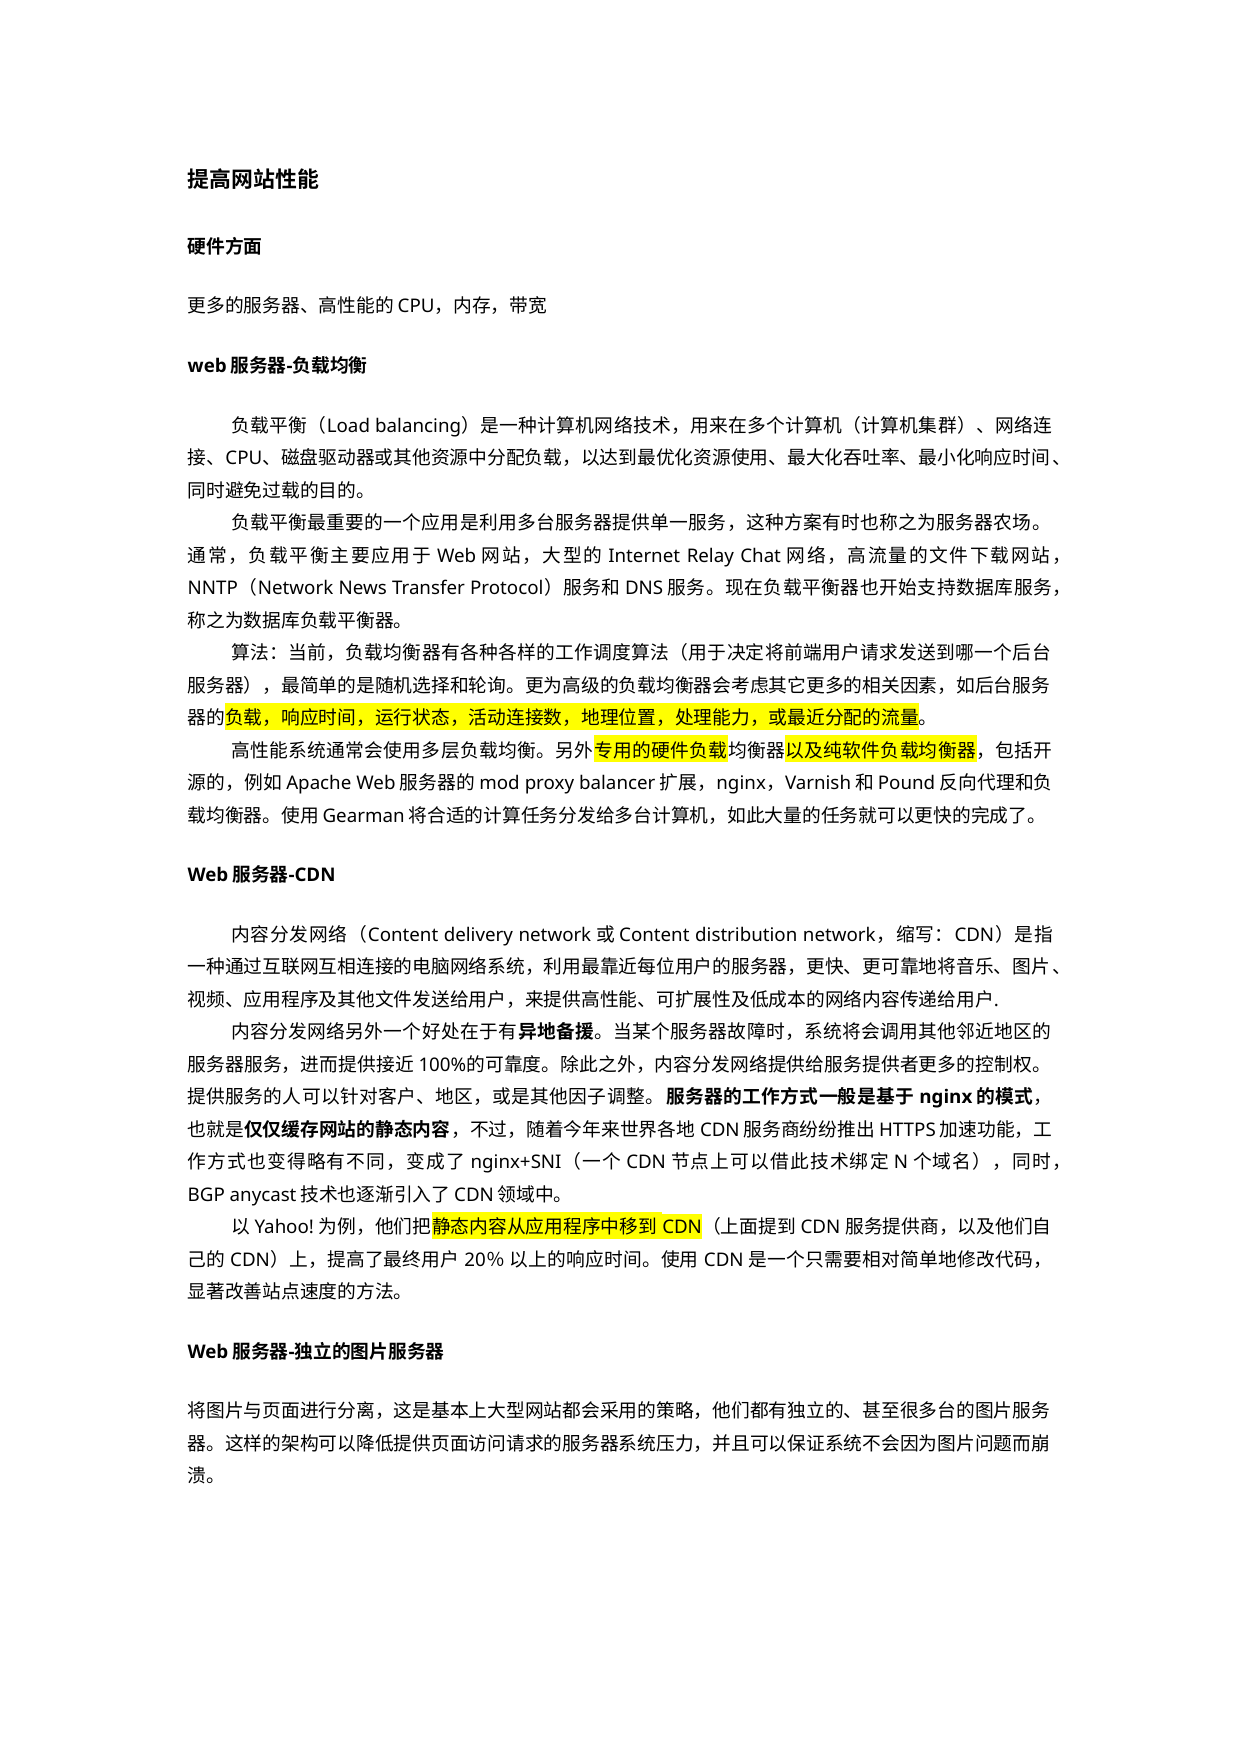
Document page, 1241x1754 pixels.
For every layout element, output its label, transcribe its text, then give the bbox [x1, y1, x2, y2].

subtitle 提高网站性能 [187, 162, 1053, 194]
subtitle web服务器-负载均衡 [187, 348, 1053, 381]
text 高性能系统通常会使用多层负载均衡。另外专用的硬件负载均衡器以及纯软件负载均衡器，包括开源的，例如Apache Web服务器的mod proxy balancer扩展，nginx，Varnish和Pound反向代理和负载均衡器。使用Gearman将合适的计算任务分发给多台计算机，如此大量的任务就可以更快的完成了。 [187, 733, 1053, 830]
text 内容分发网络另外一个好处在于有异地备援。当某个服务器故障时，系统将会调用其他邻近地区的服务器服务，进而提供接近100%的可靠度。除此之外，内容分发网络提供给服务提供者更多的控制权。提供服务的人可以针对客户、地区，或是其他因子调整。服务器的工作方式一般是基于nginx的模式，也就是仅仅缓存网站的静态内容，不过，随着今年来世界各地CDN服务商纷纷推出HTTPS加速功能，工作方式也变得略有不同，变成了nginx+SNI（一个CDN节点上可以借此技术绑定N个域名），同时，BGP anycast技术也逐渐引入了CDN领域中。 [187, 1014, 1053, 1209]
text 负载平衡（Load balancing）是一种计算机网络技术，用来在多个计算机（计算机集群）、网络连接、CPU、磁盘驱动器或其他资源中分配负载，以达到最优化资源使用、最大化吞吐率、最小化响应时间、同时避免过载的目的。 [187, 408, 1053, 505]
text 以 Yahoo! 为例，他们把静态内容从应用程序中移到 CDN（上面提到 CDN 服务提供商，以及他们自己的 CDN）上，提高了最终用户 20％ 以上的响应时间。使用 CDN 是一个只需要相对简单地修改代码，显著改善站点速度的方法。 [187, 1209, 1053, 1307]
text 负载平衡最重要的一个应用是利用多台服务器提供单一服务，这种方案有时也称之为服务器农场。通常，负载平衡主要应用于Web网站，大型的Internet Relay Chat网络，高流量的文件下载网站，NNTP（Network News Transfer Protocol）服务和DNS服务。现在负载平衡器也开始支持数据库服务，称之为数据库负载平衡器。 [187, 505, 1053, 635]
text 更多的服务器、高性能的CPU，内存，带宽 [187, 288, 1053, 321]
text 算法：当前，负载均衡器有各种各样的工作调度算法（用于决定将前端用户请求发送到哪一个后台服务器），最简单的是随机选择和轮询。更为高级的负载均衡器会考虑其它更多的相关因素，如后台服务器的负载，响应时间，运行状态，活动连接数，地理位置，处理能力，或最近分配的流量。 [187, 635, 1053, 733]
subtitle Web服务器-CDN [187, 857, 1053, 890]
text 将图片与页面进行分离，这是基本上大型网站都会采用的策略，他们都有独立的、甚至很多台的图片服务器。这样的架构可以降低提供页面访问请求的服务器系统压力，并且可以保证系统不会因为图片问题而崩溃。 [187, 1393, 1053, 1491]
subtitle 硬件方面 [187, 229, 1053, 261]
text 内容分发网络（Content delivery network或Content distribution network，缩写：CDN）是指一种通过互联网互相连接的电脑网络系统，利用最靠近每位用户的服务器，更快、更可靠地将音乐、图片、视频、应用程序及其他文件发送给用户，来提供高性能、可扩展性及低成本的网络内容传递给用户. [187, 917, 1053, 1014]
subtitle Web服务器-独立的图片服务器 [187, 1334, 1053, 1366]
